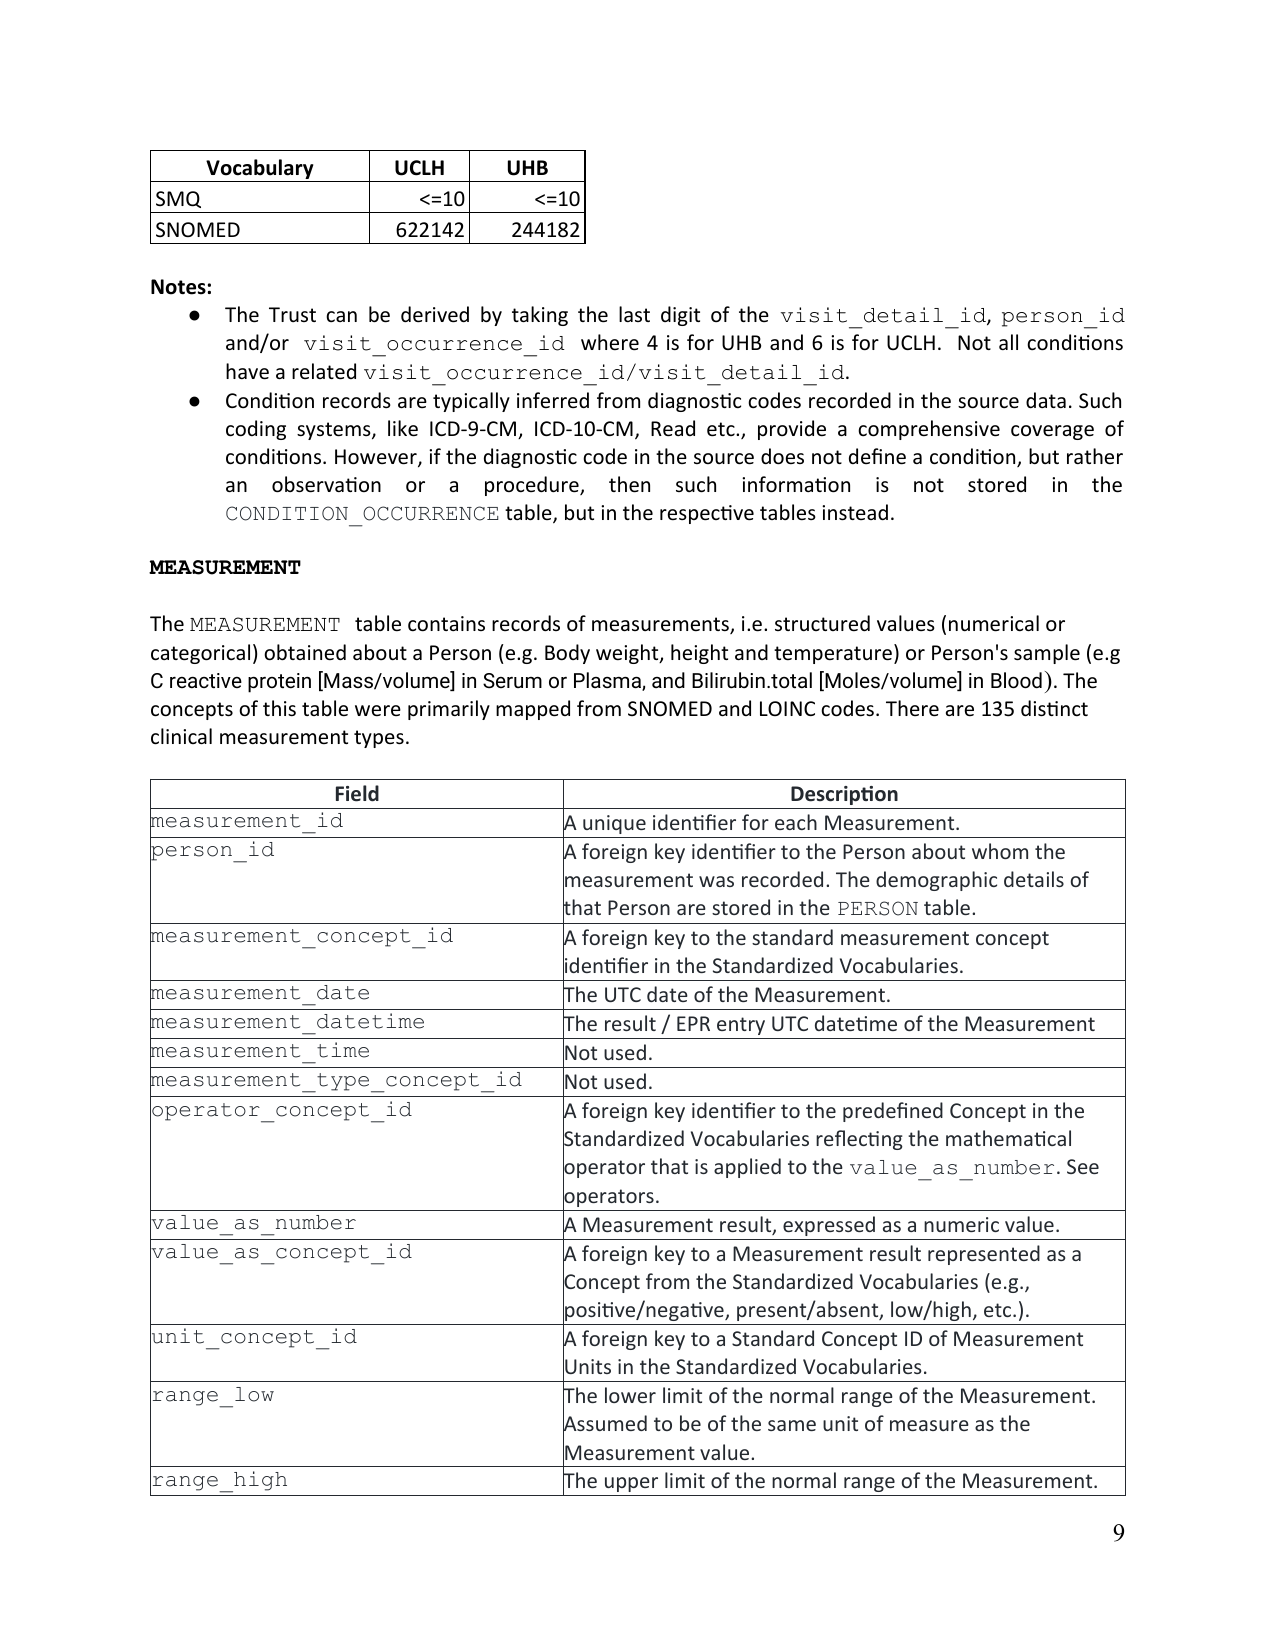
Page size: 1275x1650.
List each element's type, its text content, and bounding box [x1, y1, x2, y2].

text The MEASUREMENT table contains records of measurements, i.e. structured values (numerical or categorical) obtained about a Person (e.g. Body weight, height and temperature) or Person's sample (e.g C reactive protein [Mass/volume] in Serum or Plasma, and Bilirubin.total [Moles/volume] in Blood). The concepts of this table were primarily mapped from SNOMED and LOINC codes. There are 135 distinct clinical measurement types. [150, 609, 1125, 751]
table_cell A foreign key to a Standard Concept ID of Measurement Units in the Standardized Vocabularies. [564, 1325, 1125, 1381]
table_cell person_id [151, 838, 563, 922]
text Notes: [150, 272, 1125, 300]
table_header UCLH [370, 151, 469, 181]
table_cell Not used. [564, 1068, 1125, 1096]
table_cell The UTC date of the Measurement. [564, 981, 1125, 1009]
table_cell value_as_number [151, 1211, 563, 1239]
table_cell A foreign key identifier to the predefined Concept in the Standardized Vocabularies reflecting the mathematical operator that is applied to the value_as_number. See operators. [564, 1097, 1125, 1210]
table_cell 244182 [470, 213, 584, 243]
table_header Description [564, 780, 1125, 808]
table_cell A Measurement result, expressed as a numeric value. [564, 1211, 1125, 1239]
table_cell measurement_time [151, 1039, 563, 1067]
table_cell measurement_date [151, 981, 563, 1009]
table_cell SMQ [151, 182, 369, 212]
text MEASUREMENT [150, 555, 1125, 581]
list Condition records are typically inferred from diagnostic codes recorded in the source data. Such coding systems, like ICD-9-CM, ICD-10-CM, Read etc., provide a comprehensive coverage of conditions. However, if the diagnostic code in the source does not define a condition, but rather an observation or a procedure, then such information is not stored in the CONDITION_OCCURRENCE table, but in the respective tables instead. [187, 386, 1125, 527]
table_cell The result / EPR entry UTC datetime of the Measurement [564, 1010, 1125, 1038]
table_header Field [151, 780, 563, 808]
table_cell <=10 [470, 182, 584, 212]
table_cell 622142 [370, 213, 469, 243]
table_cell value_as_concept_id [151, 1240, 563, 1324]
table_cell A unique identifier for each Measurement. [564, 809, 1125, 837]
table_cell A foreign key to the standard measurement concept identifier in the Standardized Vocabularies. [564, 924, 1125, 979]
list The Trust can be derived by taking the last digit of the visit_detail_id, person_id and/or visit_occurrence_id where 4 is for UHB and 6 is for UCLH. Not all conditions have a related visit_occurrence_id/visit_detail_id. [187, 300, 1125, 386]
table_cell The lower limit of the normal range of the Measurement. Assumed to be of the same unit of measure as the Measurement value. [564, 1382, 1125, 1466]
table_cell range_low [151, 1382, 563, 1466]
table_header UHB [470, 151, 584, 181]
table_cell measurement_concept_id [151, 924, 563, 979]
table_cell SNOMED [151, 213, 369, 243]
table_cell operator_concept_id [151, 1097, 563, 1210]
table_cell <=10 [370, 182, 469, 212]
table_cell measurement_id [151, 809, 563, 837]
table_cell measurement_type_concept_id [151, 1068, 563, 1096]
table_cell unit_concept_id [151, 1325, 563, 1381]
table_cell measurement_datetime [151, 1010, 563, 1038]
table_cell A foreign key to a Measurement result represented as a Concept from the Standardized Vocabularies (e.g., positive/negative, present/absent, low/high, etc.). [564, 1240, 1125, 1324]
table_cell A foreign key identifier to the Person about whom the measurement was recorded. The demographic details of that Person are stored in the PERSON table. [564, 838, 1125, 922]
table_header Vocabulary [151, 151, 369, 181]
table_cell Not used. [564, 1039, 1125, 1067]
table_cell range_high [151, 1467, 563, 1495]
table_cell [564, 1467, 1125, 1495]
